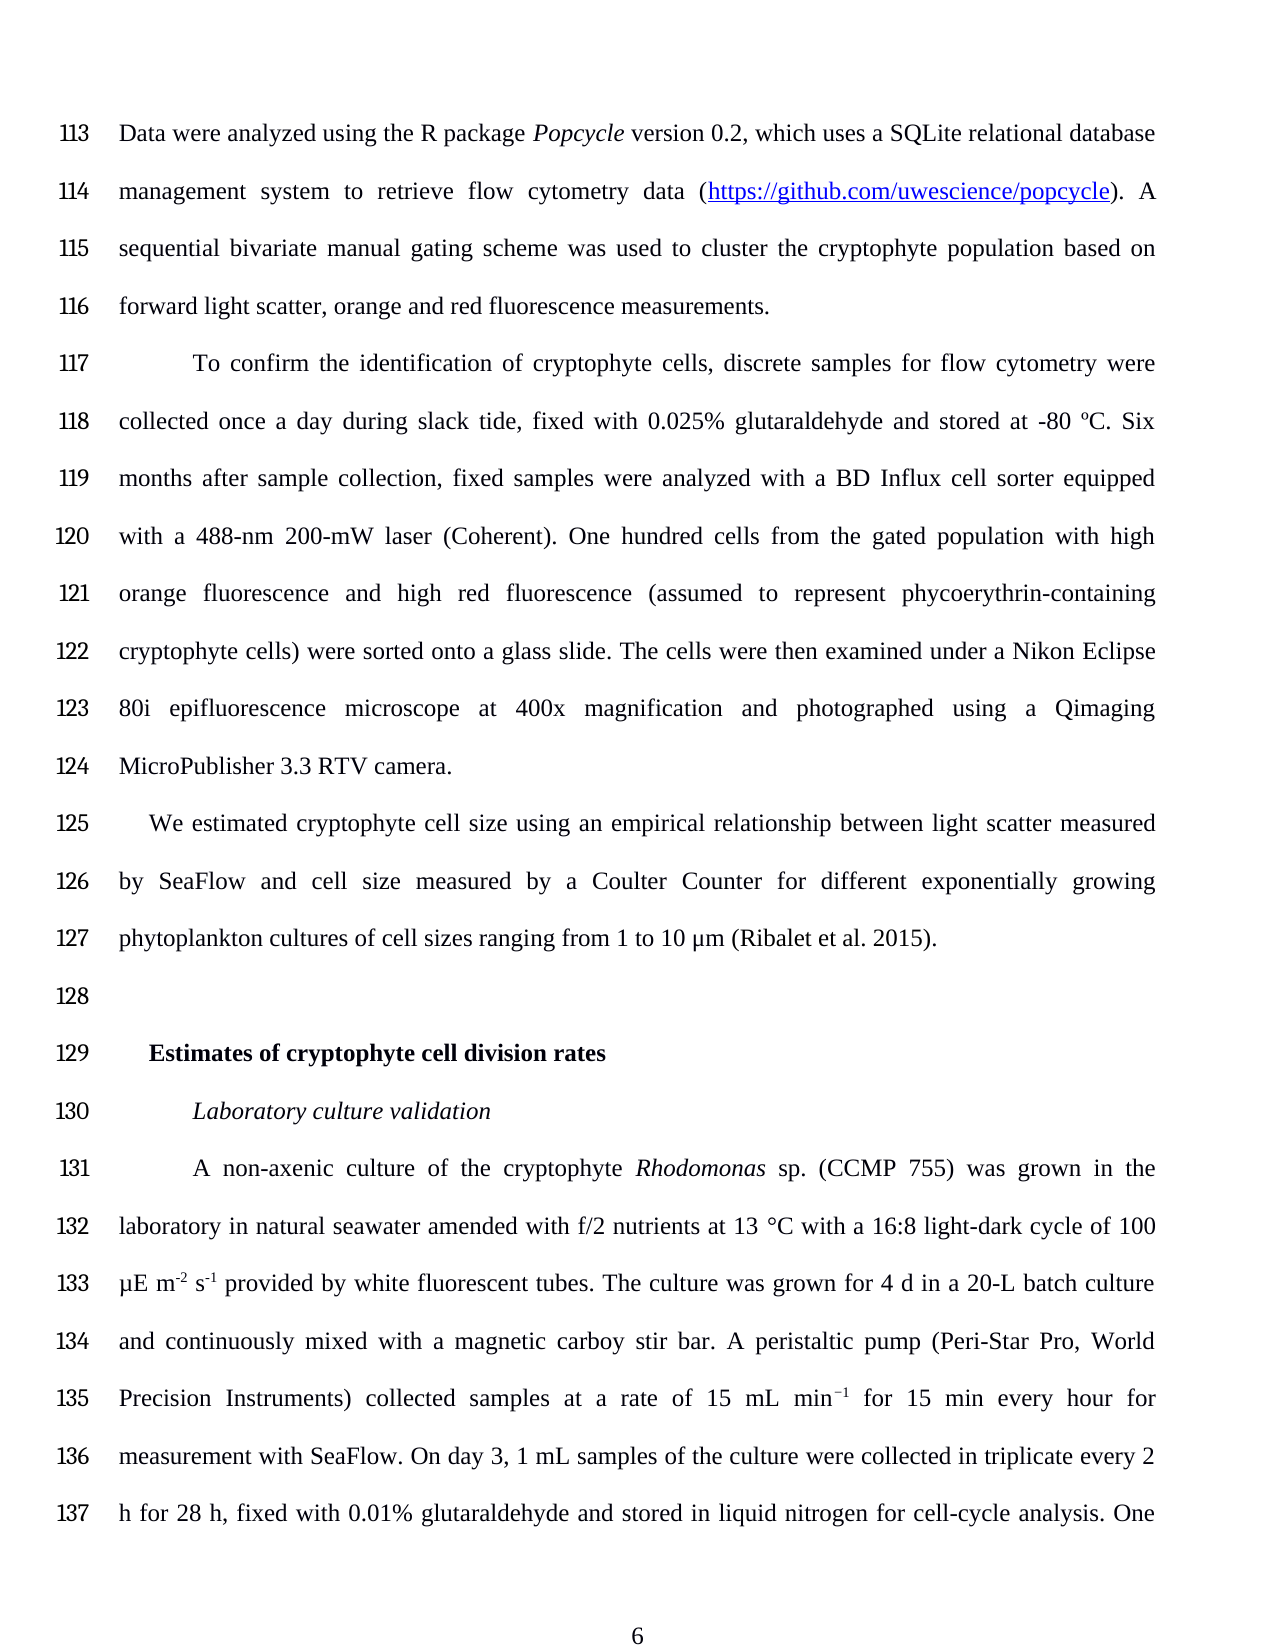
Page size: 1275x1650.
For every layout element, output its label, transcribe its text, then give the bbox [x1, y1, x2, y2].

text To confirm the identification of cryptophyte cells, discrete samples for flow cytometry were collected once a day during slack tide, fixed with 0.025% glutaraldehyde and stored at -80 ºC. Six months after sample collection, fixed samples were analyzed with a BD Influx cell sorter equipped with a 488-nm 200-mW laser (Coherent). One hundred cells from the gated population with high orange fluorescence and high red fluorescence (assumed to represent phycoerythrin-containing cryptophyte cells) were sorted onto a glass slide. The cells were then examined under a Nikon Eclipse 80i epifluorescence microscope at 400x magnification and photographed using a Qimaging MicroPublisher 3.3 RTV camera. [118, 348, 1156, 780]
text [118, 1153, 1156, 1527]
text We estimated cryptophyte cell size using an empirical relationship between light scatter measured by SeaFlow and cell size measured by a Coulter Counter for different exponentially growing phytoplankton cultures of cell sizes ranging from 1 to 10 μm (Ribalet et al. 2015). [118, 808, 1156, 952]
text Laboratory culture validation [118, 1096, 1156, 1125]
text Estimates of cryptophyte cell division rates [118, 1038, 1156, 1067]
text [118, 118, 1156, 320]
